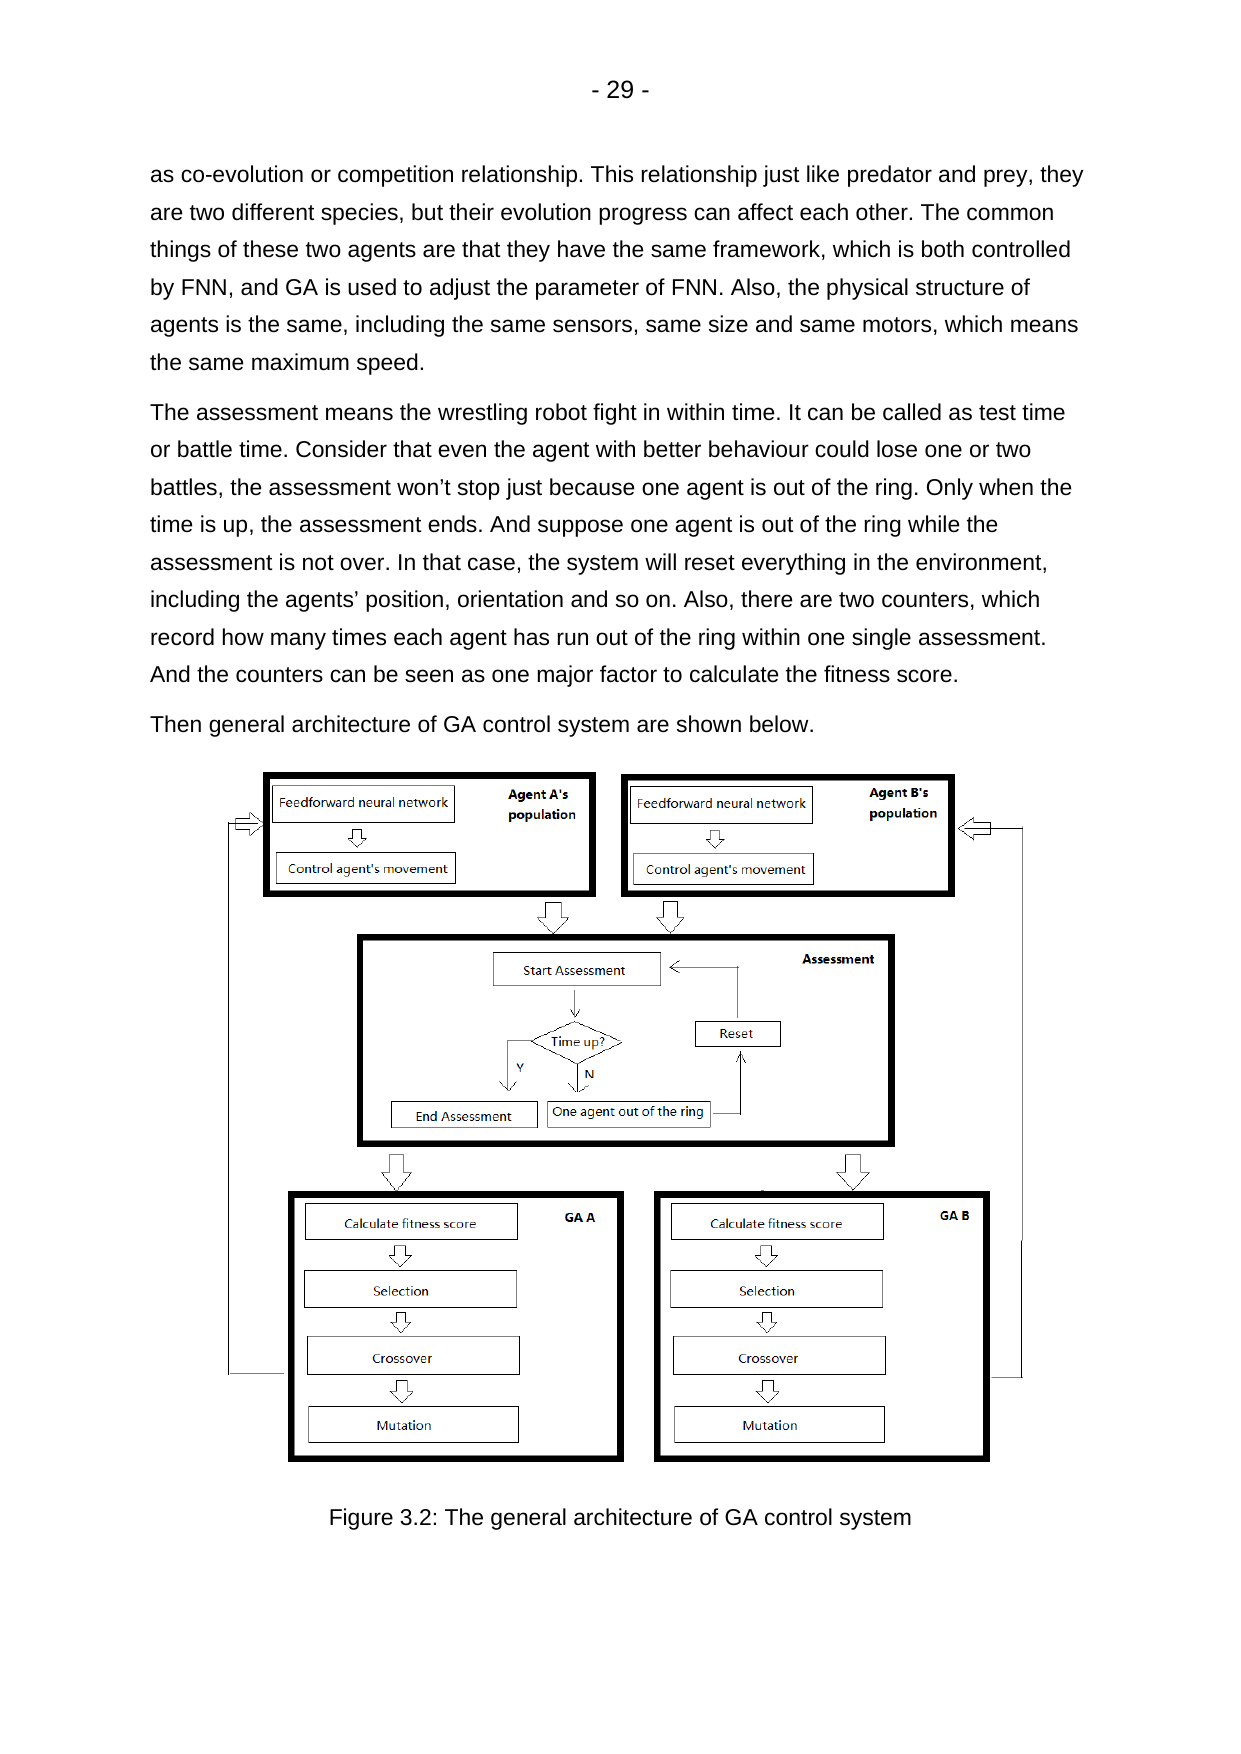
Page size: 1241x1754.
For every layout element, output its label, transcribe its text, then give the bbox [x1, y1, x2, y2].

text Then general architecture of GA control system are shown below. [150, 700, 1090, 737]
text Figure 3.2: The general architecture of GA control system [150, 1492, 1090, 1530]
text The assessment means the wrestling robot fight in within time. It can be called as test time or battle time. Consider that even the agent with better behaviour could lose one or two battles, the assessment won’t stop just because one agent is out of the ring. Only when the time is up, the assessment ends. And suppose one agent is out of the ring while the assessment is not over. In that case, the system will reset everything in the environment, including the agents’ position, orientation and so on. Also, there are two counters, which record how many times each agent has run out of the ring within one single assessment. And the counters can be seen as one major factor to calculate the fitness score. [150, 387, 1090, 687]
picture [213, 750, 1028, 1480]
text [150, 150, 1090, 375]
